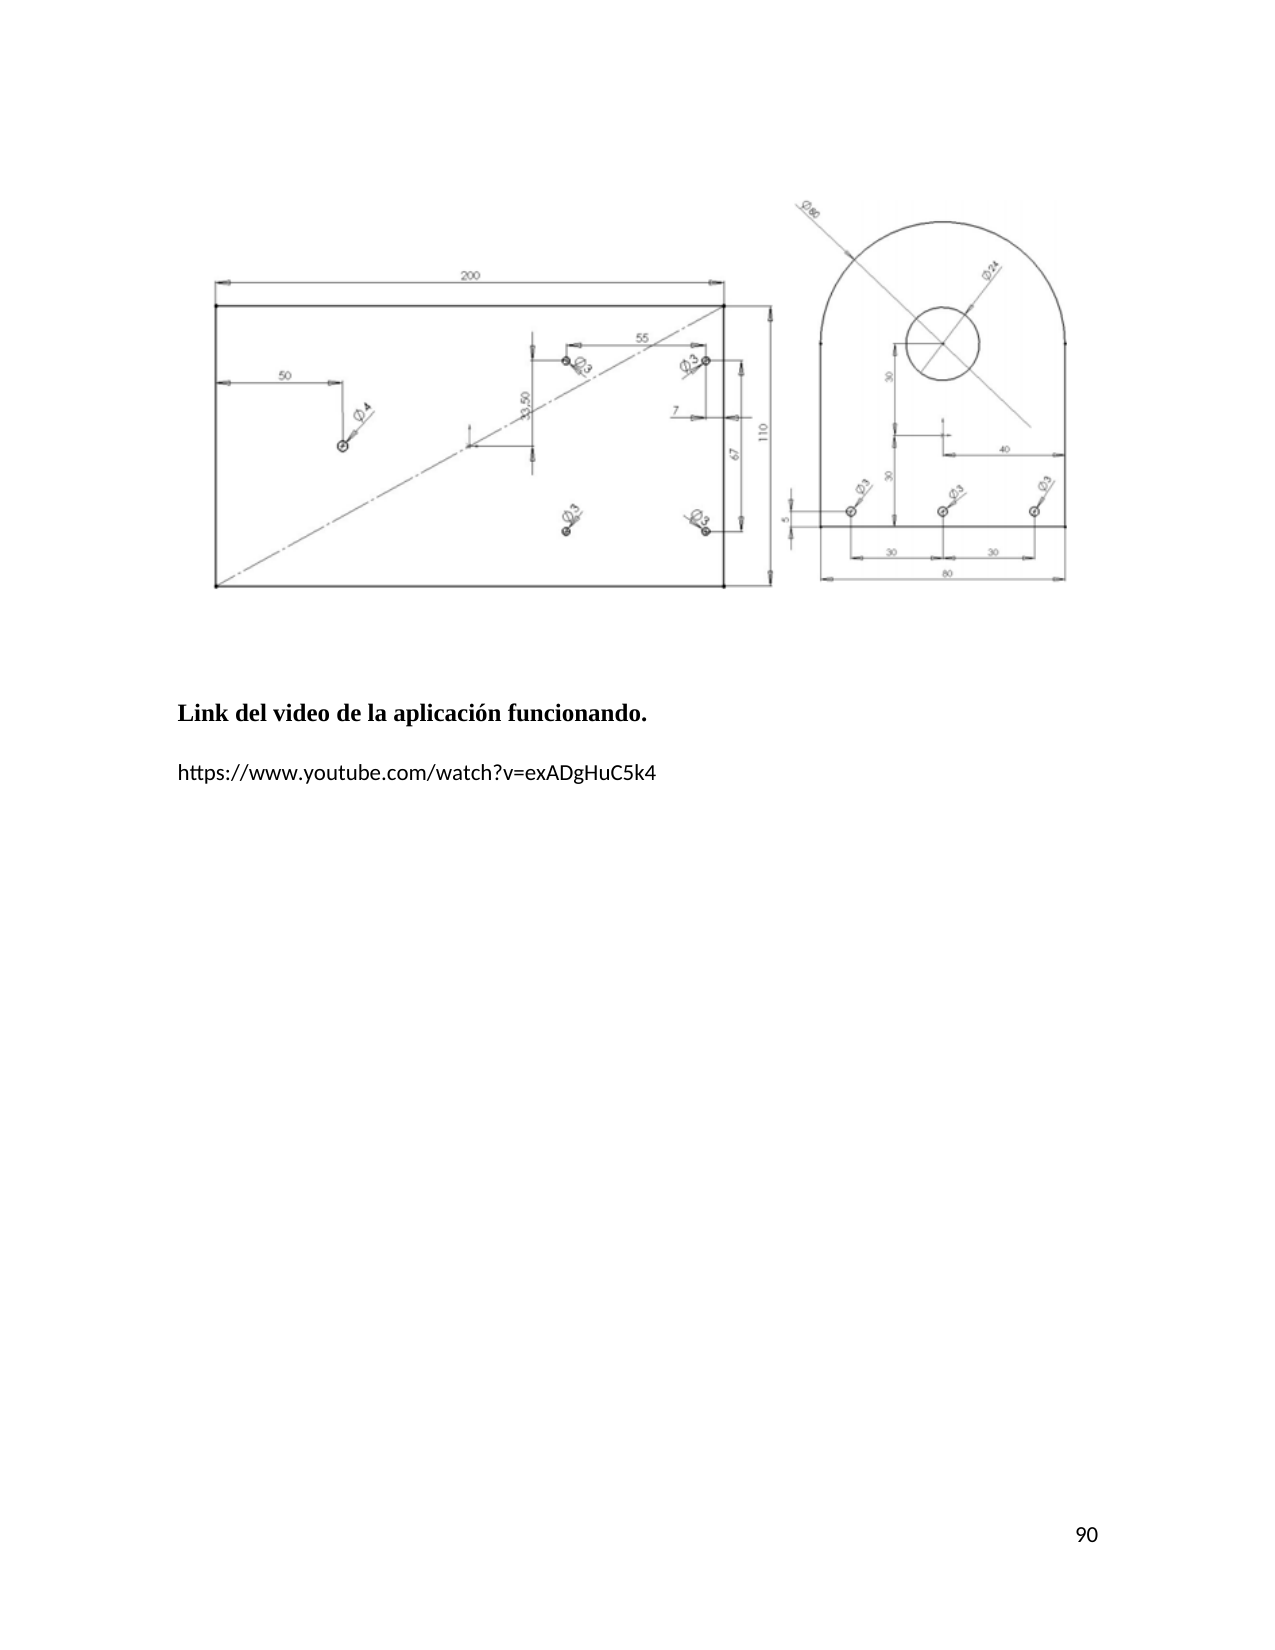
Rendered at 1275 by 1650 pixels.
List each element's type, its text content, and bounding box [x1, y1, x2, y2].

picture [177, 147, 1098, 608]
text https://www.youtube.com/watch?v=exADgHuC5k4 [177, 758, 1098, 786]
text Link del video de la aplicación funcionando. [177, 698, 1098, 727]
